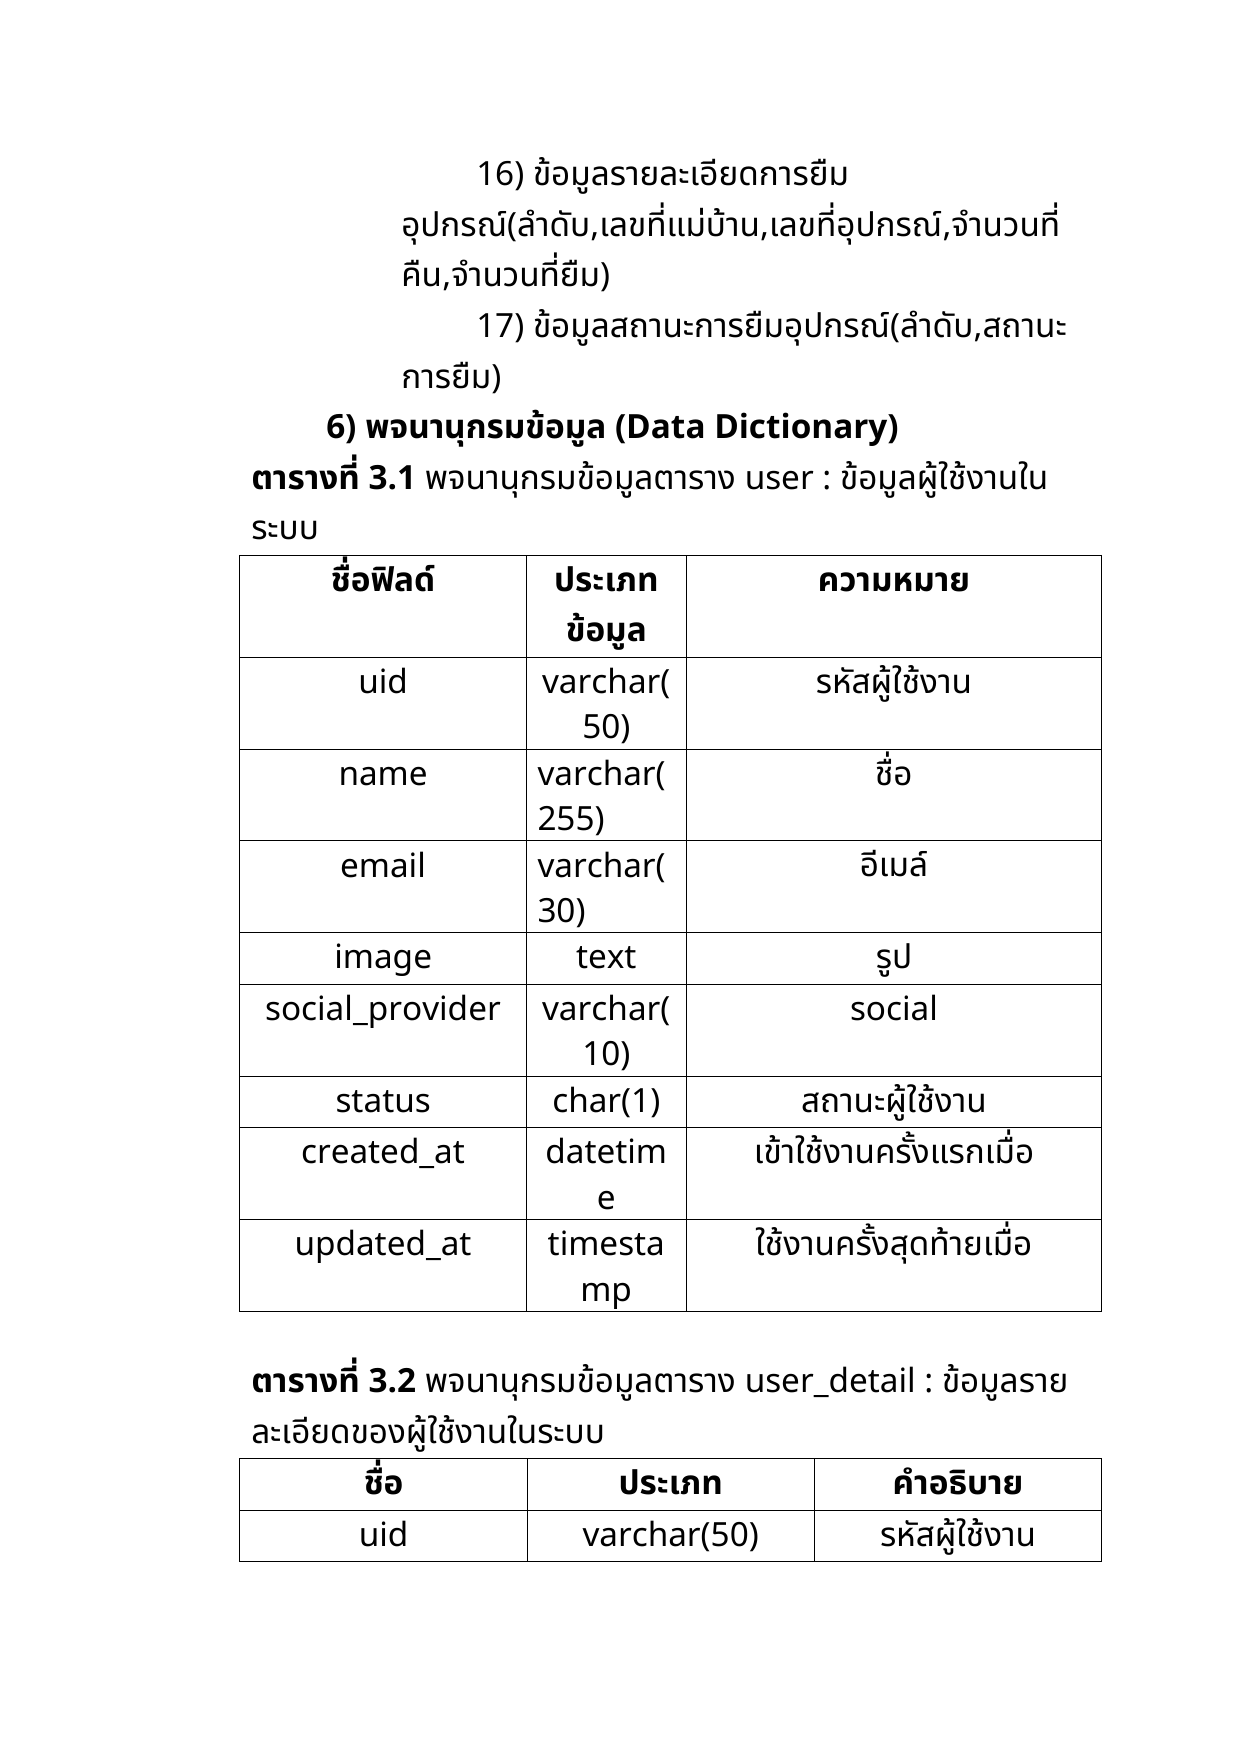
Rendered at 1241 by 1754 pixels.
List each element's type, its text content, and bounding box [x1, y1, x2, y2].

table_cell status [240, 1077, 526, 1127]
table_cell created_at [240, 1128, 526, 1219]
table_cell varchar(50) [528, 1511, 814, 1561]
table_cell ชื่อ [687, 750, 1101, 840]
table_header ประเภทข้อมูล [527, 556, 686, 657]
table_cell varchar(30) [527, 841, 686, 932]
table_cell uid [240, 658, 526, 748]
table_cell char(1) [527, 1077, 686, 1127]
table_cell name [240, 750, 526, 840]
table_cell social_provider [240, 985, 526, 1076]
text 16) ข้อมูลรายละเอียดการยืมอุปกรณ์(ลำดับ,เลขที่แม่บ้าน,เลขที่อุปกรณ์,จำนวนที่คืน,จำนวนที่ยืม) [401, 150, 1090, 302]
text 6) พจนานุกรมข้อมูล (Data Dictionary) [251, 403, 1090, 454]
table_cell เข้าใช้งานครั้งแรกเมื่อ [687, 1128, 1101, 1219]
text ตารางที่ 3.1 พจนานุกรมข้อมูลตาราง user : ข้อมูลผู้ใช้งานในระบบ [251, 454, 1090, 555]
table_cell social [687, 985, 1101, 1076]
table_cell varchar(50) [527, 658, 686, 748]
table_cell timestamp [527, 1220, 686, 1311]
table_header คำอธิบาย [815, 1459, 1101, 1510]
table_cell varchar(10) [527, 985, 686, 1076]
table_cell อีเมล์ [687, 841, 1101, 932]
table_cell text [527, 933, 686, 984]
table_cell image [240, 933, 526, 984]
table_cell updated_at [240, 1220, 526, 1311]
text ตารางที่ 3.2 พจนานุกรมข้อมูลตาราง user_detail : ข้อมูลรายละเอียดของผู้ใช้งานในระบบ [251, 1357, 1090, 1458]
table_cell ใช้งานครั้งสุดท้ายเมื่อ [687, 1220, 1101, 1311]
table_cell varchar(255) [527, 750, 686, 840]
table_header ความหมาย [687, 556, 1101, 657]
table_cell email [240, 841, 526, 932]
table_header ชื่อ [240, 1459, 527, 1510]
table_cell รูป [687, 933, 1101, 984]
table_cell สถานะผู้ใช้งาน [687, 1077, 1101, 1127]
table_cell รหัสผู้ใช้งาน [815, 1511, 1101, 1561]
text 17) ข้อมูลสถานะการยืมอุปกรณ์(ลำดับ,สถานะการยืม) [401, 302, 1090, 403]
table_cell datetime [527, 1128, 686, 1219]
table_cell uid [240, 1511, 527, 1561]
table_header ประเภท [528, 1459, 814, 1510]
table_cell รหัสผู้ใช้งาน [687, 658, 1101, 748]
table_header ชื่อฟิลด์ [240, 556, 526, 657]
